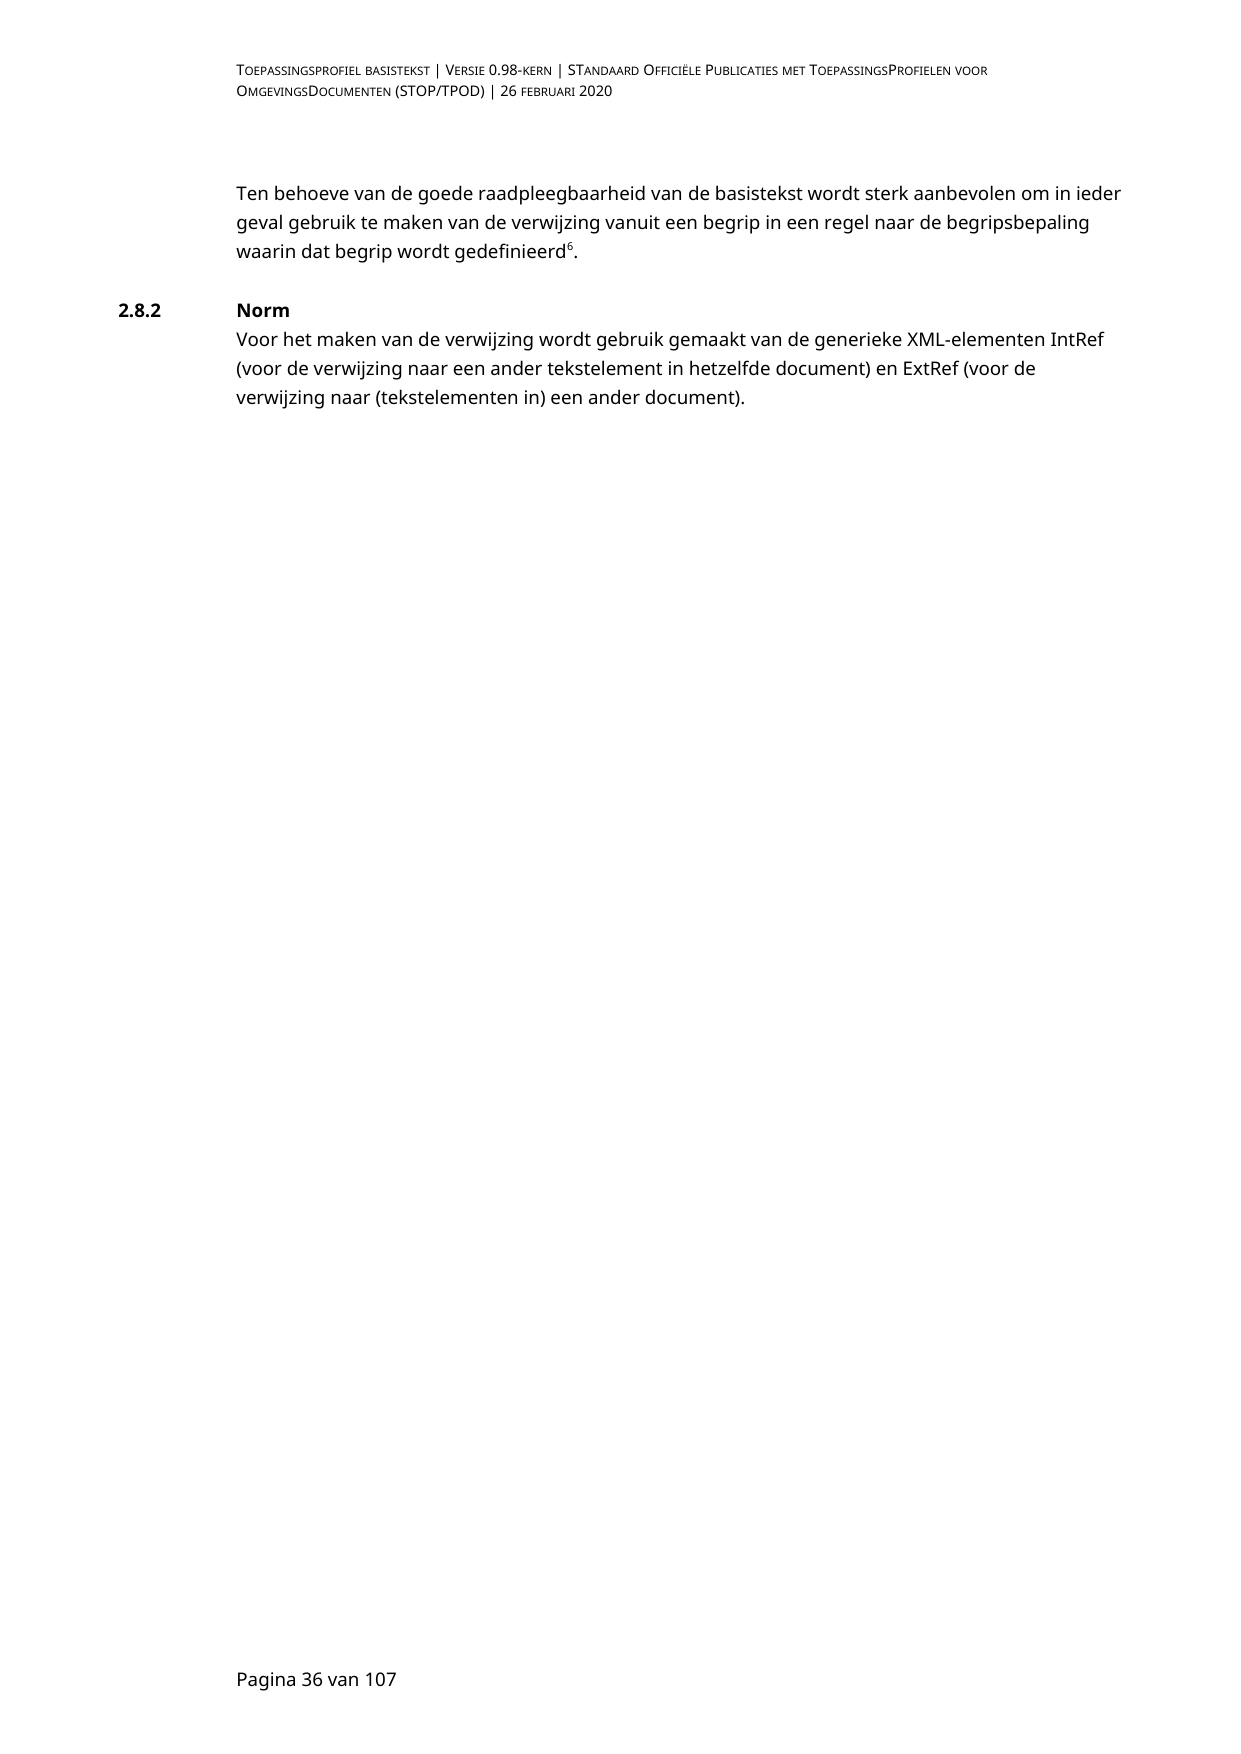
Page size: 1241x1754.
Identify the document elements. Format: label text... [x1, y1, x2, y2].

text Voor het maken van de verwijzing wordt gebruik gemaakt van de generieke XML-elementen IntRef (voor de verwijzing naar een ander tekstelement in hetzelfde document) en ExtRef (voor de verwijzing naar (tekstelementen in) een ander document). [236, 323, 1122, 411]
text Ten behoeve van de goede raadpleegbaarheid van wordt sterk aanbevolen om in ieder geval gebruik te maken van de verwijzing vanuit een begrip in een regel naar de begripsbepaling waarin dat begrip wordt gedefinieerd. [236, 177, 1122, 265]
subtitle Norm [118, 294, 1122, 323]
